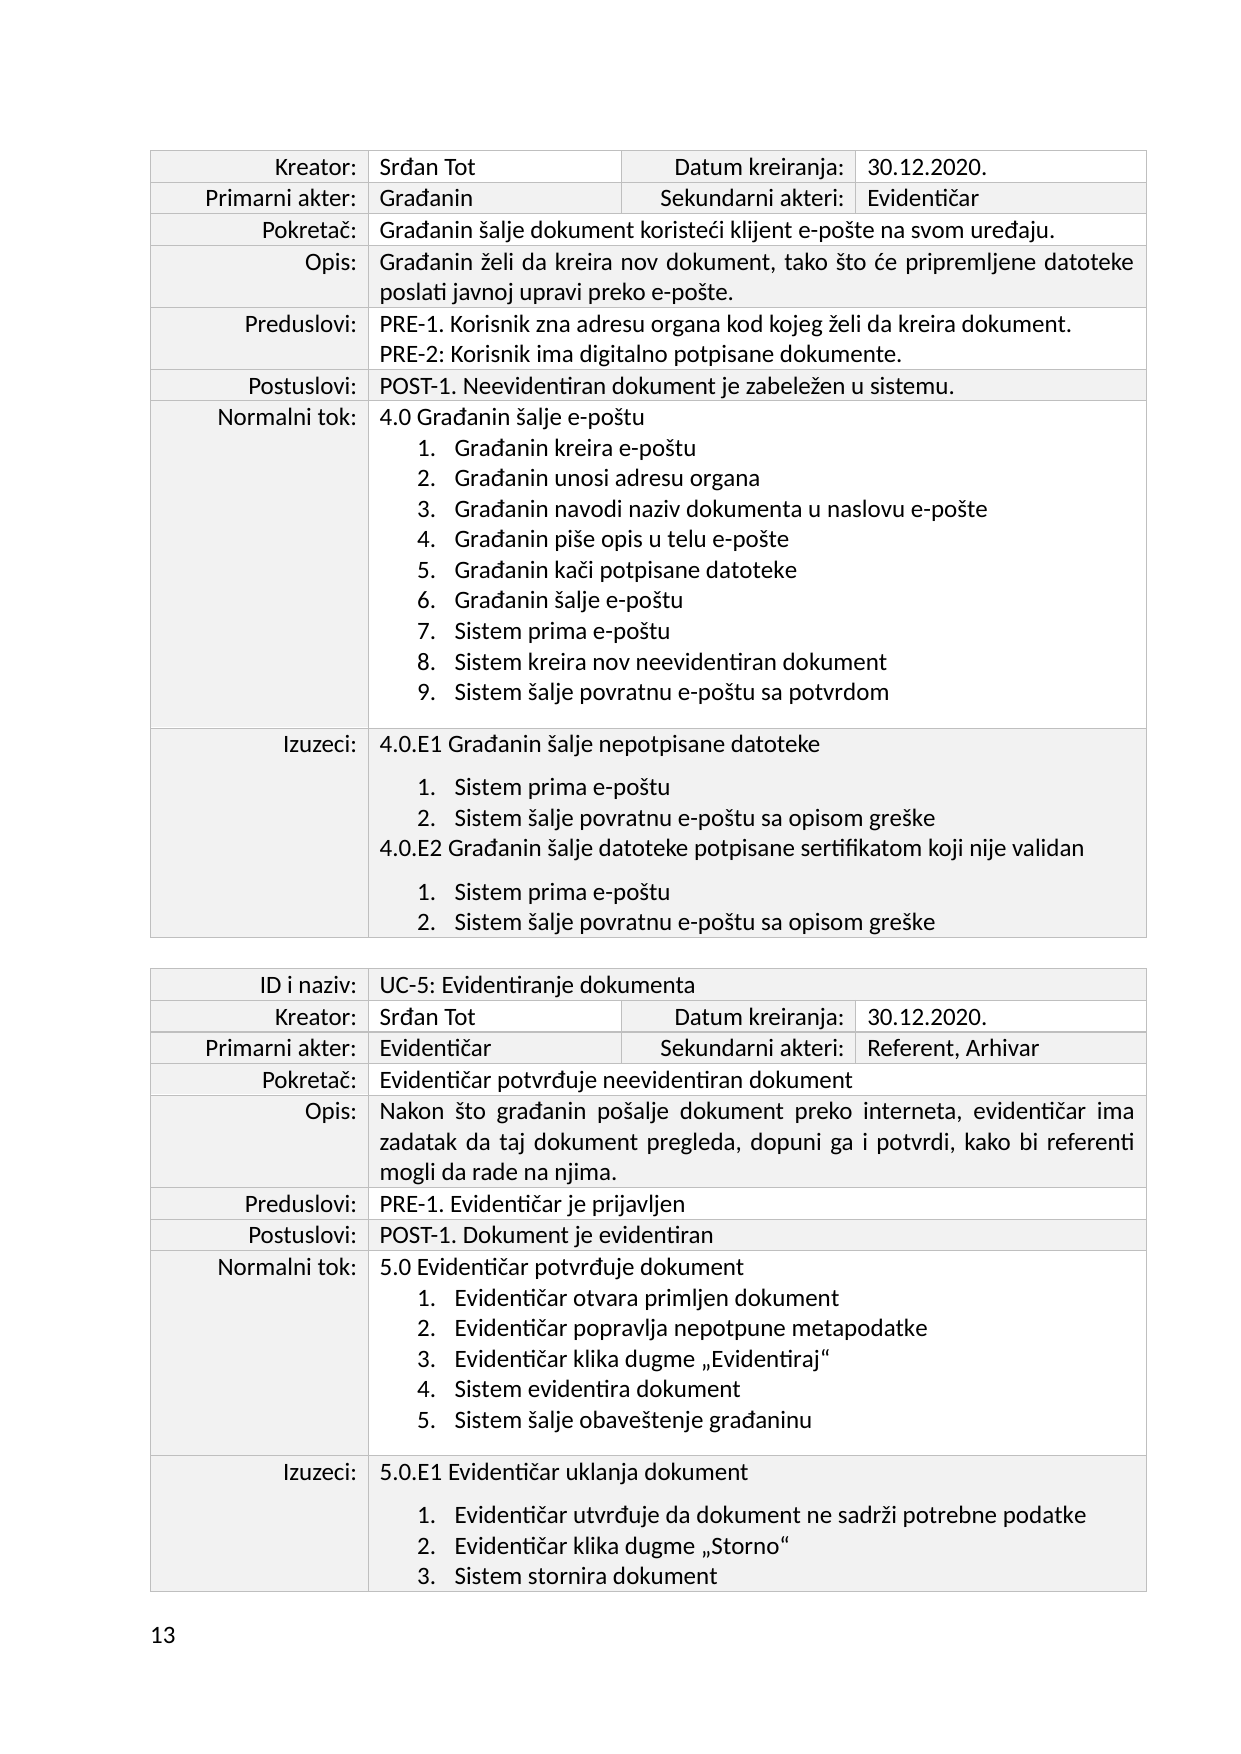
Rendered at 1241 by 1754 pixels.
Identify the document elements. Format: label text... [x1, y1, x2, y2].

table_cell Građanin šalje dokument koristeći klijent e-pošte na svom uređaju. [369, 214, 1146, 245]
table_cell Kreator: [151, 151, 368, 182]
table_cell Srđan Tot [369, 1001, 621, 1031]
table_cell Sekundarni akteri: [622, 1033, 855, 1063]
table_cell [369, 1456, 1146, 1591]
table_cell Primarni akter: [151, 183, 368, 213]
table_cell Postuslovi: [151, 370, 368, 400]
table_cell 30.12.2020. [856, 151, 1146, 182]
table_cell Građanin [369, 183, 621, 213]
table_cell Evidentičar potvrđuje neevidentiran dokument [369, 1064, 1146, 1094]
table_cell Sekundarni akteri: [622, 183, 855, 213]
table_cell Datum kreiranja: [622, 1001, 855, 1031]
table_cell Referent, Arhivar [856, 1033, 1146, 1063]
table_cell PRE-1. Korisnik zna adresu organa kod kojeg želi da kreira dokument. PRE-2: Korisnik ima digitalno potpisane dokumente. [369, 308, 1146, 369]
table_cell Datum kreiranja: [622, 151, 855, 182]
table_cell Izuzeci: [151, 729, 368, 937]
table_header ID i naziv: [151, 969, 368, 1000]
table_cell 4.0.E1 Građanin šalje nepotpisane datoteke Sistem prima e-poštu Sistem šalje povratnu e-poštu sa opisom greške 4.0.E2 Građanin šalje datoteke potpisane sertifikatom koji nije validan Sistem prima e-poštu Sistem šalje povratnu e-poštu sa opisom greške [369, 729, 1146, 937]
table_cell Srđan Tot [369, 151, 621, 182]
table_cell Građanin želi da kreira nov dokument, tako što će pripremljene datoteke poslati javnoj upravi preko e-pošte. [369, 246, 1146, 307]
table_cell POST-1. Neevidentiran dokument je zabeležen u sistemu. [369, 370, 1146, 400]
table_cell 5.0 Evidentičar potvrđuje dokument Evidentičar otvara primljen dokument Evidentičar popravlja nepotpune metapodatke Evidentičar klika dugme „Evidentiraj“ Sistem evidentira dokument Sistem šalje obaveštenje građaninu [369, 1251, 1146, 1455]
table_cell Normalni tok: [151, 1251, 368, 1455]
table_cell Evidentičar [856, 183, 1146, 213]
table_cell PRE-1. Evidentičar je prijavljen [369, 1188, 1146, 1219]
table_cell Opis: [151, 1096, 368, 1187]
table_cell Preduslovi: [151, 308, 368, 369]
table_cell 30.12.2020. [856, 1001, 1146, 1031]
table_cell Postuslovi: [151, 1220, 368, 1250]
table_cell Opis: [151, 246, 368, 307]
table_cell Normalni tok: [151, 401, 368, 727]
table_header UC-5: Evidentiranje dokumenta [369, 969, 1146, 1000]
table_cell Izuzeci: [151, 1456, 368, 1591]
table_cell 4.0 Građanin šalje e-poštu Građanin kreira e-poštu Građanin unosi adresu organa Građanin navodi naziv dokumenta u naslovu e-pošte Građanin piše opis u telu e-pošte Građanin kači potpisane datoteke Građanin šalje e-poštu Sistem prima e-poštu Sistem kreira nov neevidentiran dokument Sistem šalje povratnu e-poštu sa potvrdom [369, 401, 1146, 727]
table_cell Primarni akter: [151, 1033, 368, 1063]
table_cell Pokretač: [151, 1064, 368, 1094]
table_cell Kreator: [151, 1001, 368, 1031]
table_cell POST-1. Dokument je evidentiran [369, 1220, 1146, 1250]
table_cell Nakon što građanin pošalje dokument preko interneta, evidentičar ima zadatak da taj dokument pregleda, dopuni ga i potvrdi, kako bi referenti mogli da rade na njima. [369, 1096, 1146, 1187]
table_cell Preduslovi: [151, 1188, 368, 1219]
table_cell Pokretač: [151, 214, 368, 245]
table_cell Evidentičar [369, 1033, 621, 1063]
